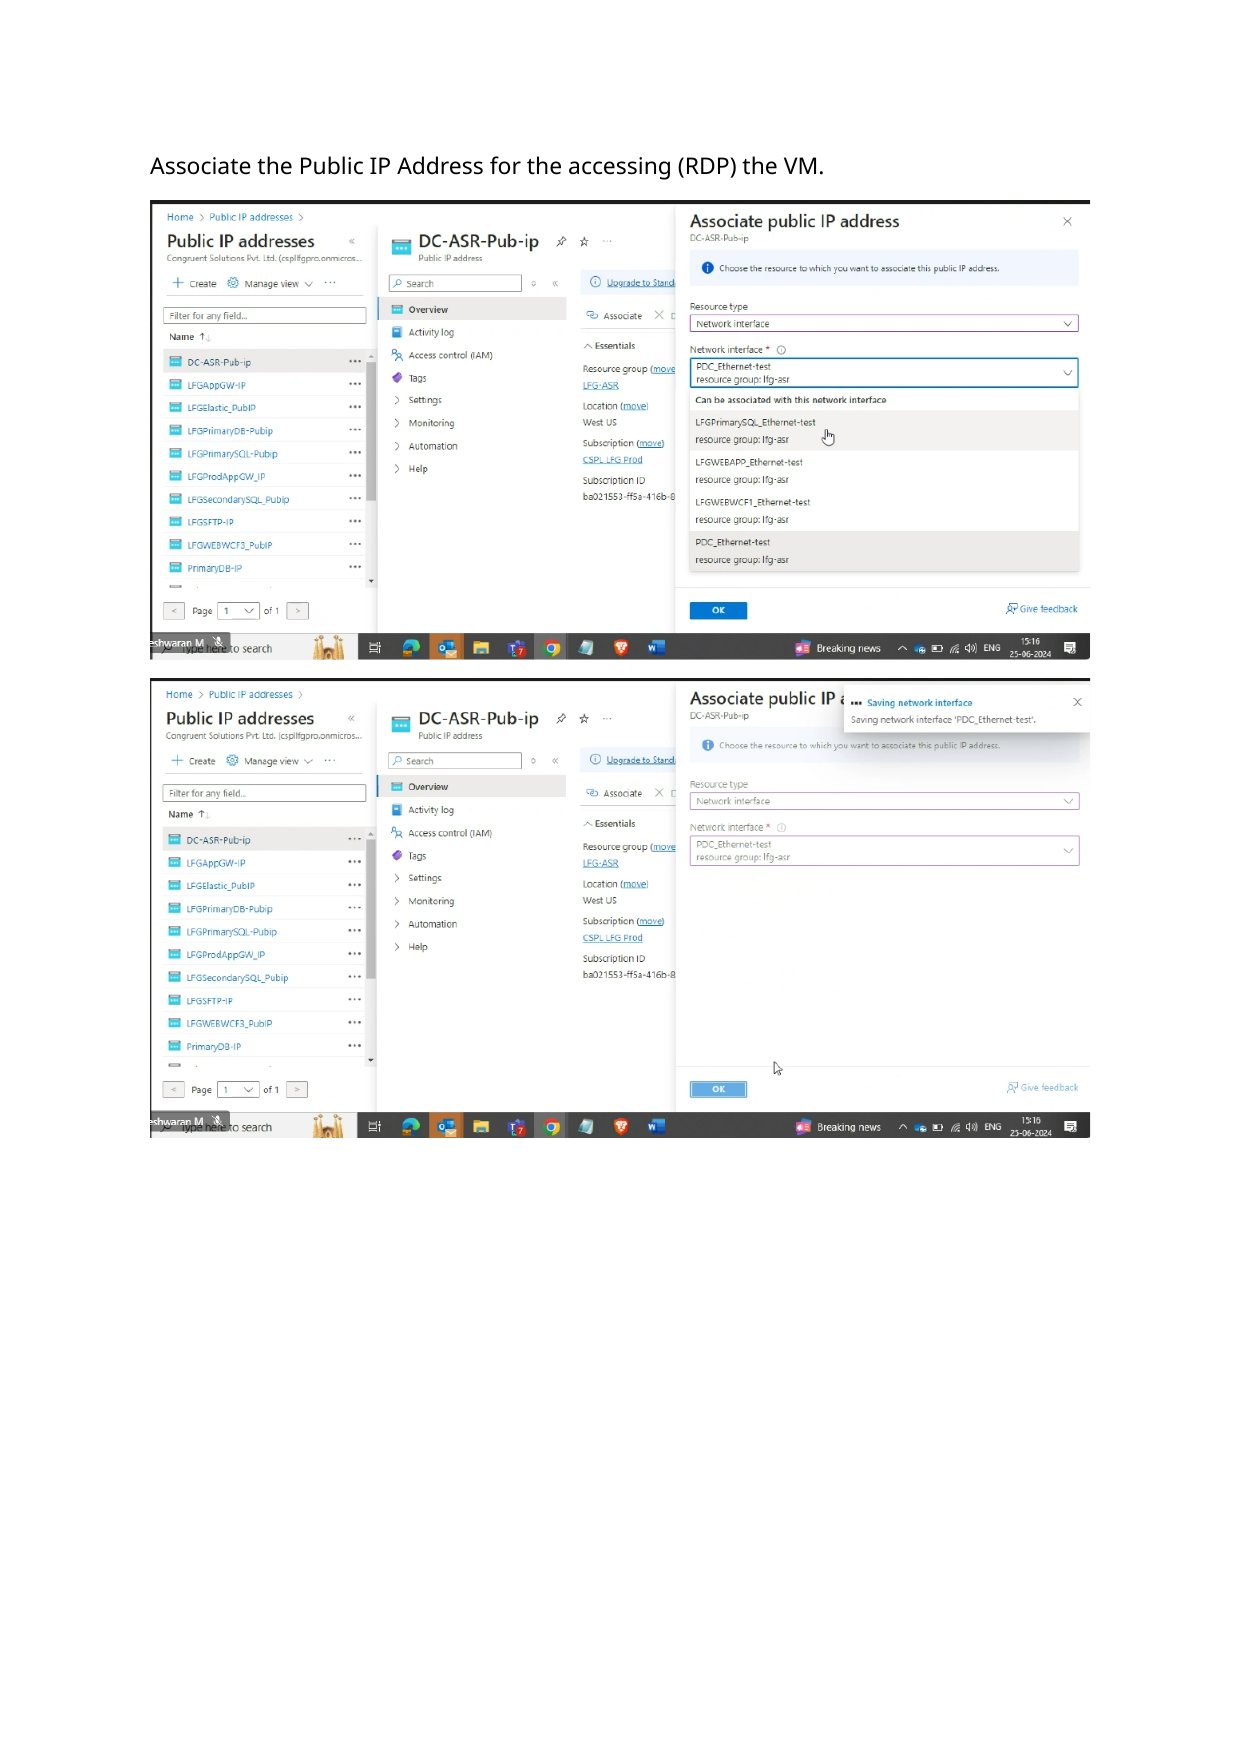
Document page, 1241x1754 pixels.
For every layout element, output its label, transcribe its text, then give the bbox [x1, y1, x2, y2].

text Associate the Public IP Address for the accessing (RDP) the VM. [150, 150, 1090, 181]
picture [150, 200, 1091, 660]
picture [150, 678, 1091, 1138]
